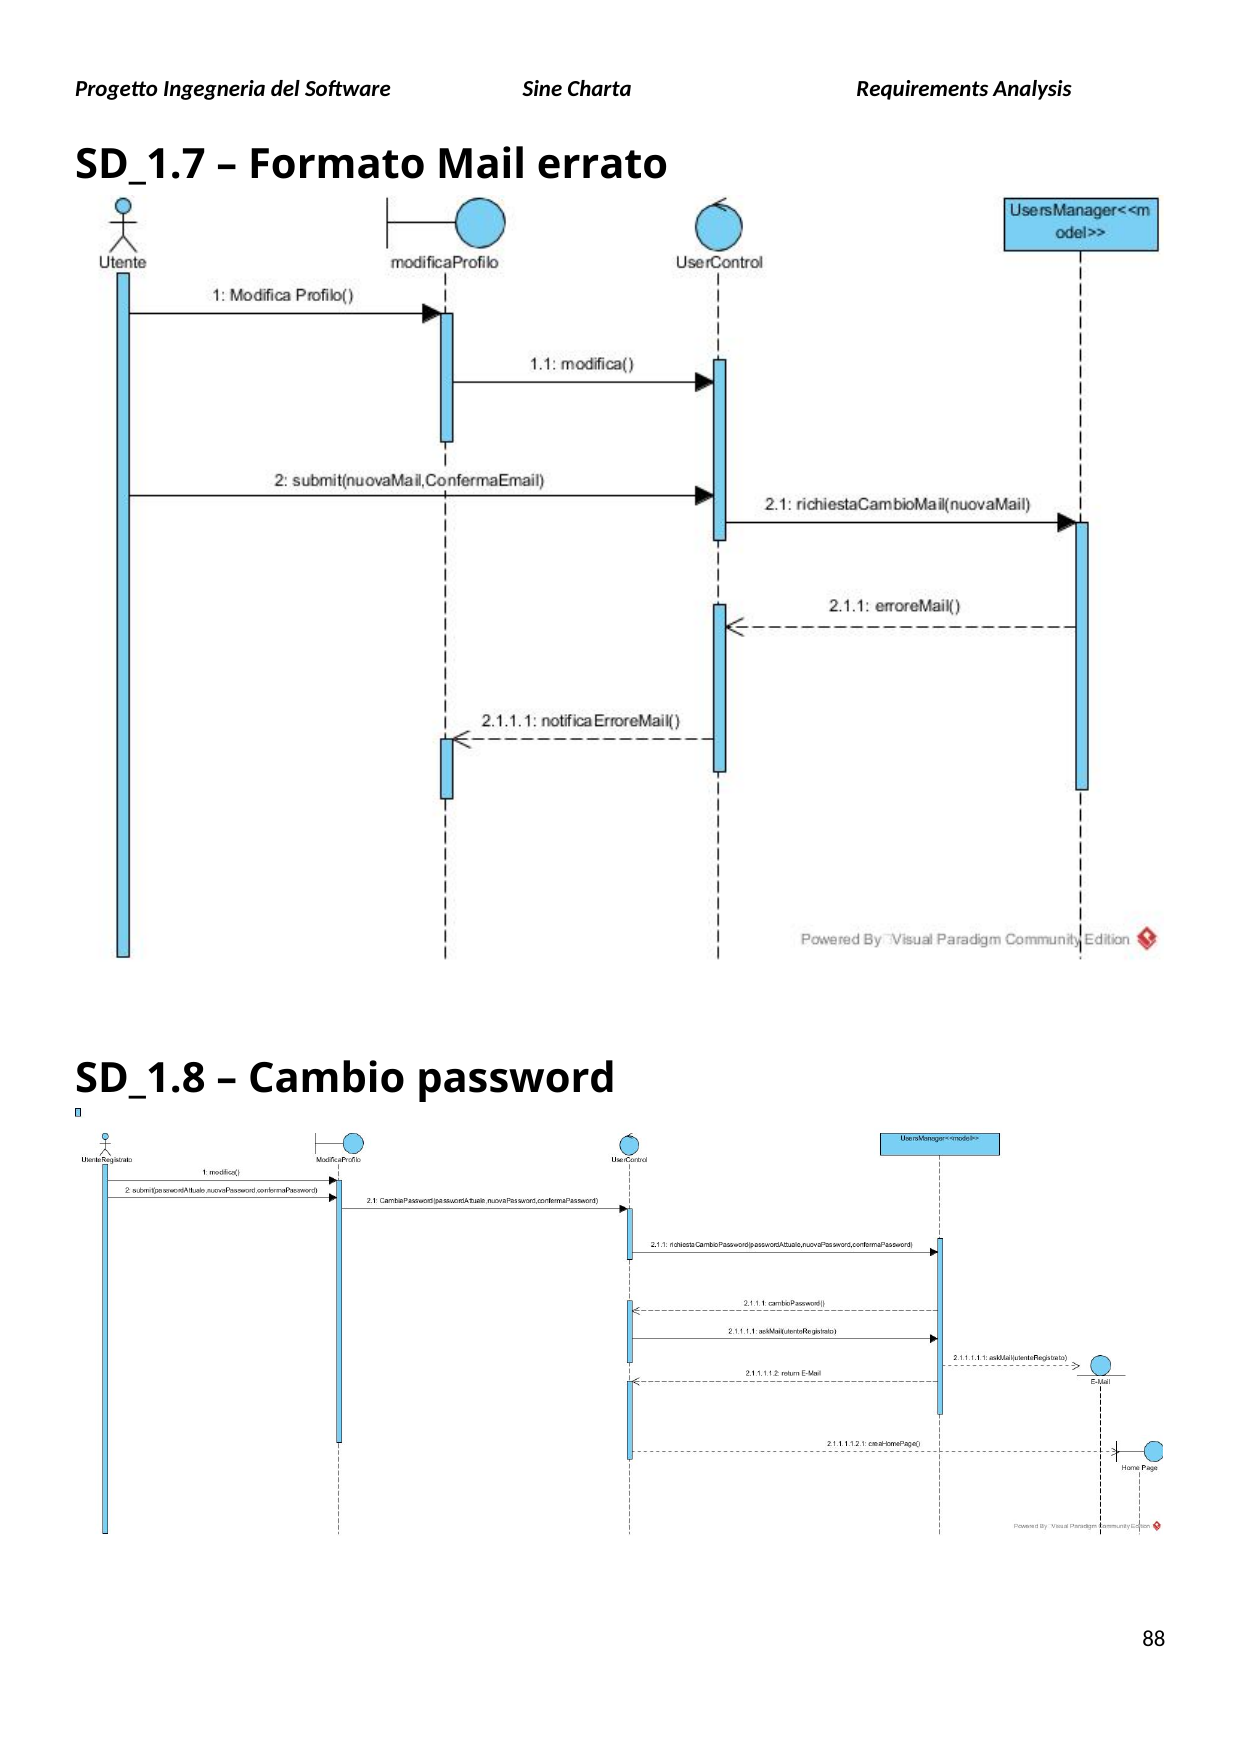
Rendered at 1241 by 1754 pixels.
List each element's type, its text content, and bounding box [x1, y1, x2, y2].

picture [75, 195, 1165, 964]
subtitle SD_1.7 – Formato Mail errato [75, 134, 1165, 191]
picture [75, 1108, 1163, 1536]
subtitle SD_1.8 – Cambio password [75, 1048, 1165, 1104]
